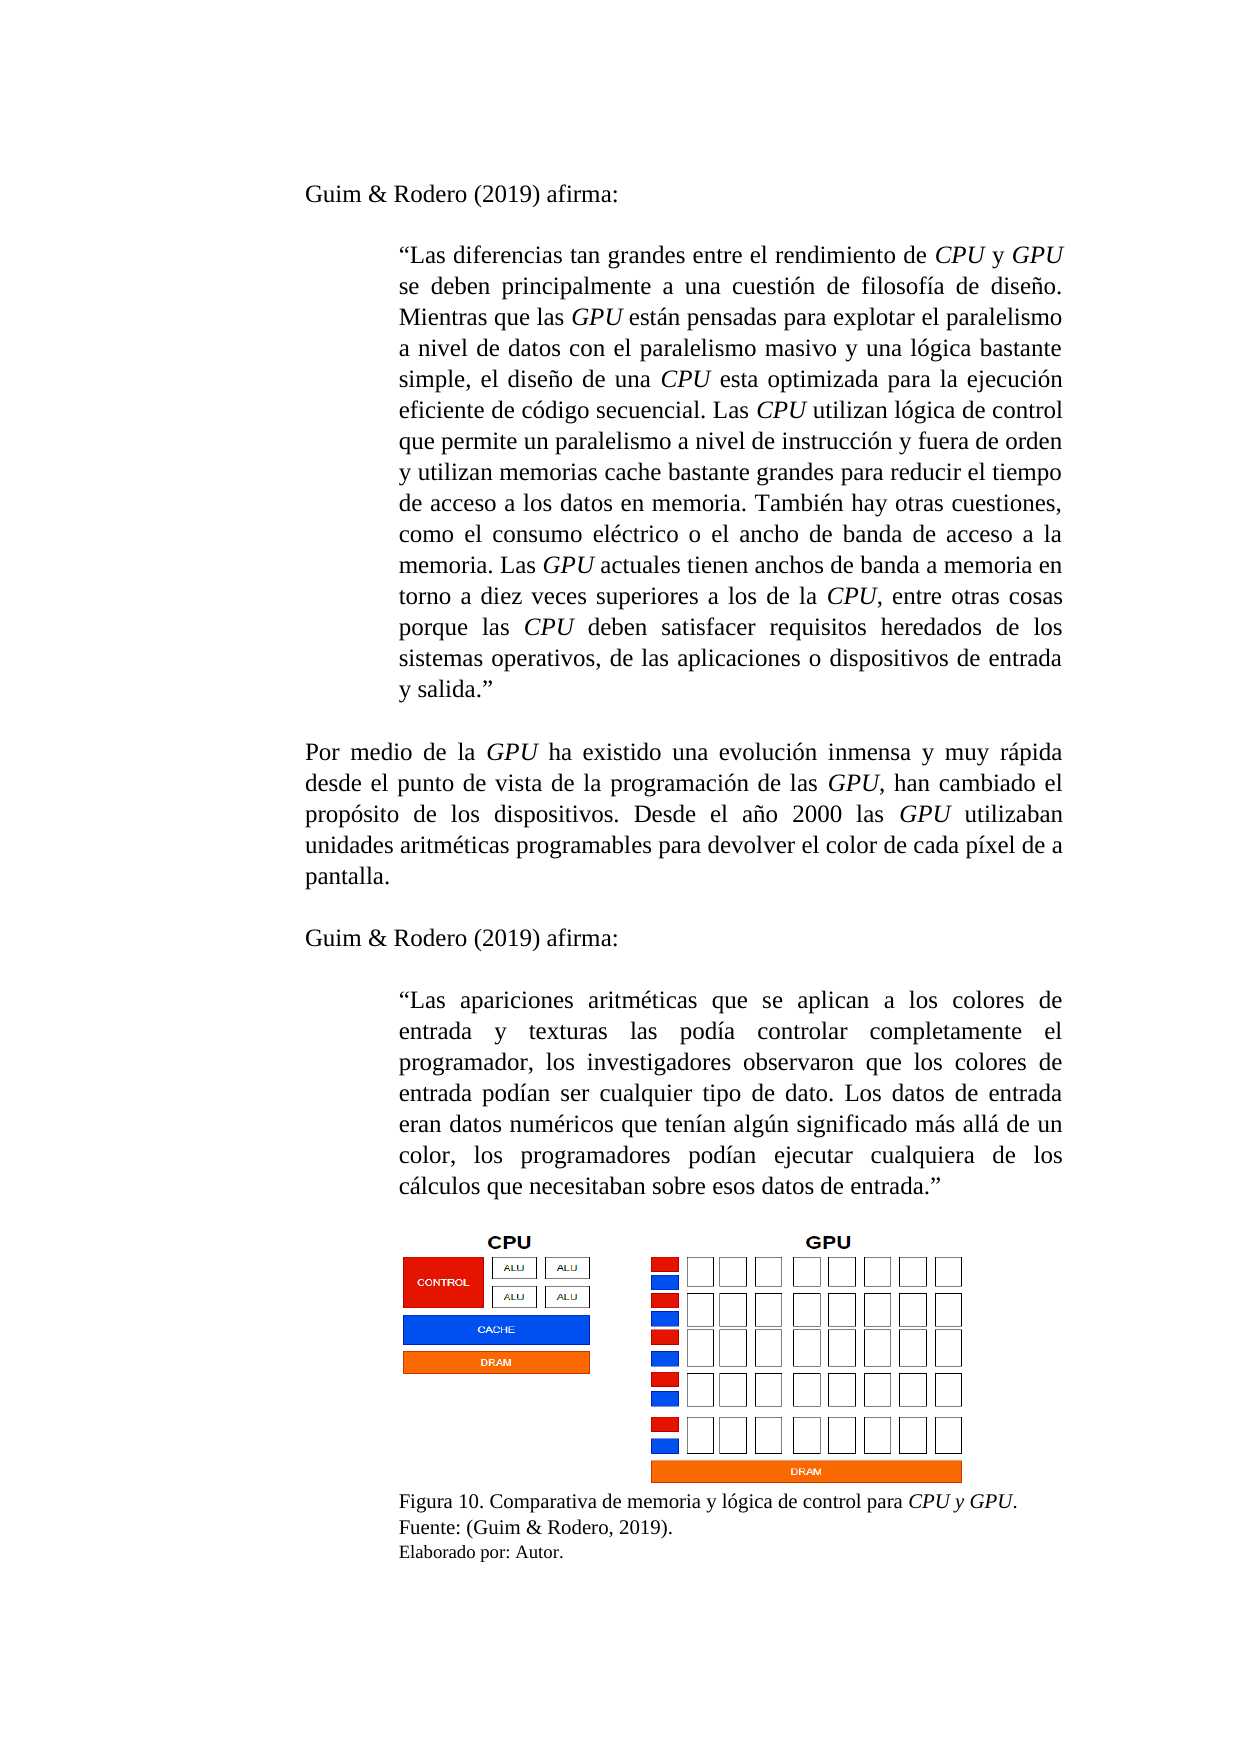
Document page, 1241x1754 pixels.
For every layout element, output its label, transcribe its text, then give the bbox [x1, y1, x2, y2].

picture [400, 1233, 968, 1487]
list Figura 10. Comparativa de memoria y lógica de control para CPU y GPU. [378, 1489, 1063, 1513]
list Fuente: (Guim & Rodero, 2019). [358, 1515, 1063, 1539]
list Guim & Rodero (2019) afirma: [305, 179, 1063, 207]
list “Las apariciones aritméticas que se aplican a los colores de entrada y texturas las podía controlar completamente el programador, los investigadores observaron que los colores de entrada podían ser cualquier tipo de dato. Los datos de entrada eran datos numéricos que tenían algún significado más allá de un color, los programadores podían ejecutar cualquiera de los cálculos que necesitaban sobre esos datos de entrada.” [398, 985, 1063, 1200]
list Elaborado por: Autor. [338, 1541, 1063, 1563]
list “Las diferencias tan grandes entre el rendimiento de CPU y GPU se deben principalmente a una cuestión de filosofía de diseño. Mientras que las GPU están pensadas para explotar el paralelismo a nivel de datos con el paralelismo masivo y una lógica bastante simple, el diseño de una CPU esta optimizada para la ejecución eficiente de código secuencial. Las CPU utilizan lógica de control que permite un paralelismo a nivel de instrucción y fuera de orden y utilizan memorias cache bastante grandes para reducir el tiempo de acceso a los datos en memoria. También hay otras cuestiones, como el consumo eléctrico o el ancho de banda de acceso a la memoria. Las GPU actuales tienen anchos de banda a memoria en torno a diez veces superiores a los de la CPU, entre otras cosas porque las CPU deben satisfacer requisitos heredados de los sistemas operativos, de las aplicaciones o dispositivos de entrada y salida.” [398, 240, 1063, 703]
list Guim & Rodero (2019) afirma: [305, 923, 1063, 952]
list Por medio de la GPU ha existido una evolución inmensa y muy rápida desde el punto de vista de la programación de las GPU, han cambiado el propósito de los dispositivos. Desde el año 2000 las GPU utilizaban unidades aritméticas programables para devolver el color de cada píxel de a pantalla. [305, 737, 1063, 889]
